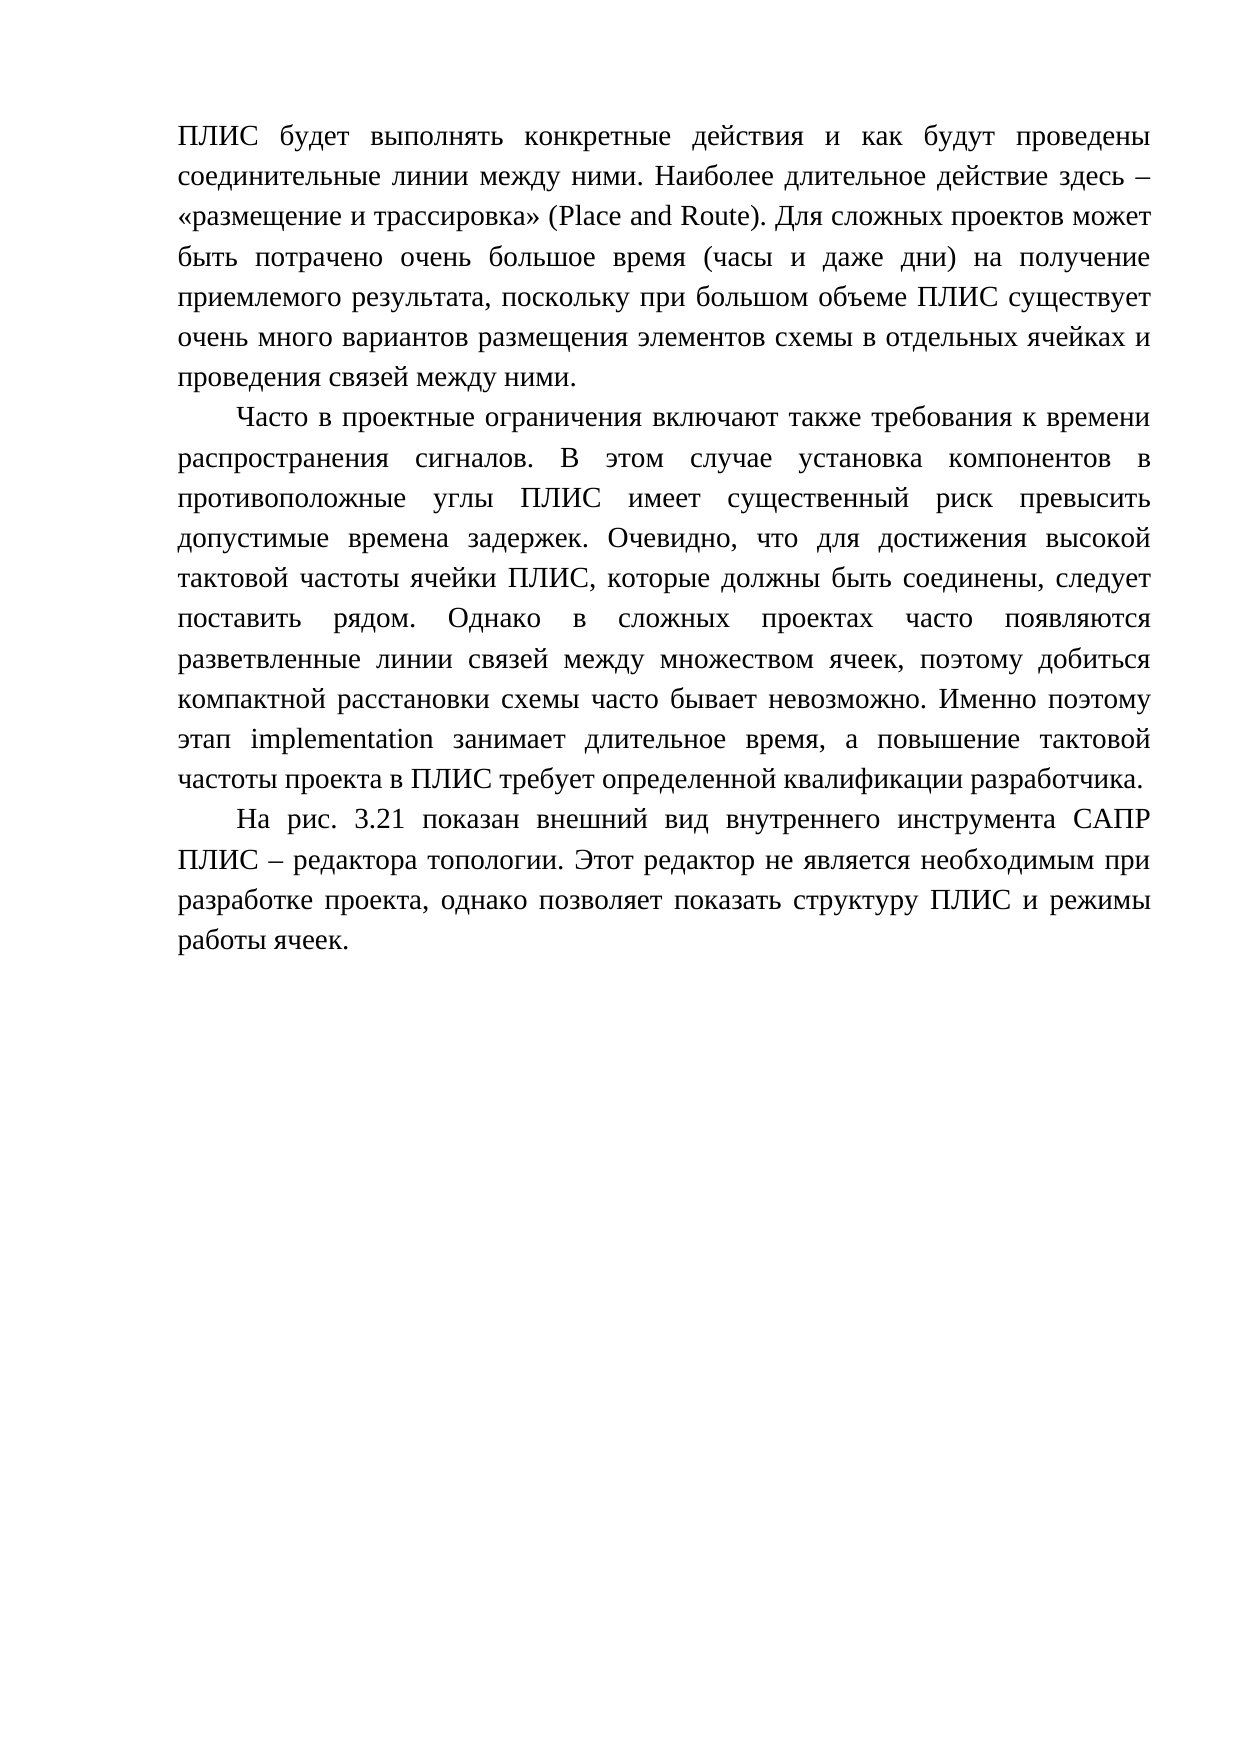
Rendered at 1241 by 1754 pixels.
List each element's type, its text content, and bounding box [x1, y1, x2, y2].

text На рис. 3.21 показан внешний вид внутреннего инструмента САПР ПЛИС – редактора топологии. Этот редактор не является необходимым при разработке проекта, однако позволяет показать структуру ПЛИС и режимы работы ячеек. [177, 802, 1152, 956]
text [177, 118, 1152, 393]
text Часто в проектные ограничения включают также требования к времени распространения сигналов. В этом случае установка компонентов в противоположные углы ПЛИС имеет существенный риск превысить допустимые времена задержек. Очевидно, что для достижения высокой тактовой частоты ячейки ПЛИС, которые должны быть соединены, следует поставить рядом. Однако в сложных проектах часто появляются разветвленные линии связей между множеством ячеек, поэтому добиться компактной расстановки схемы часто бывает невозможно. Именно поэтому этап implementation занимает длительное время, а повышение тактовой частоты проекта в ПЛИС требует определенной квалификации разработчика. [177, 399, 1152, 795]
